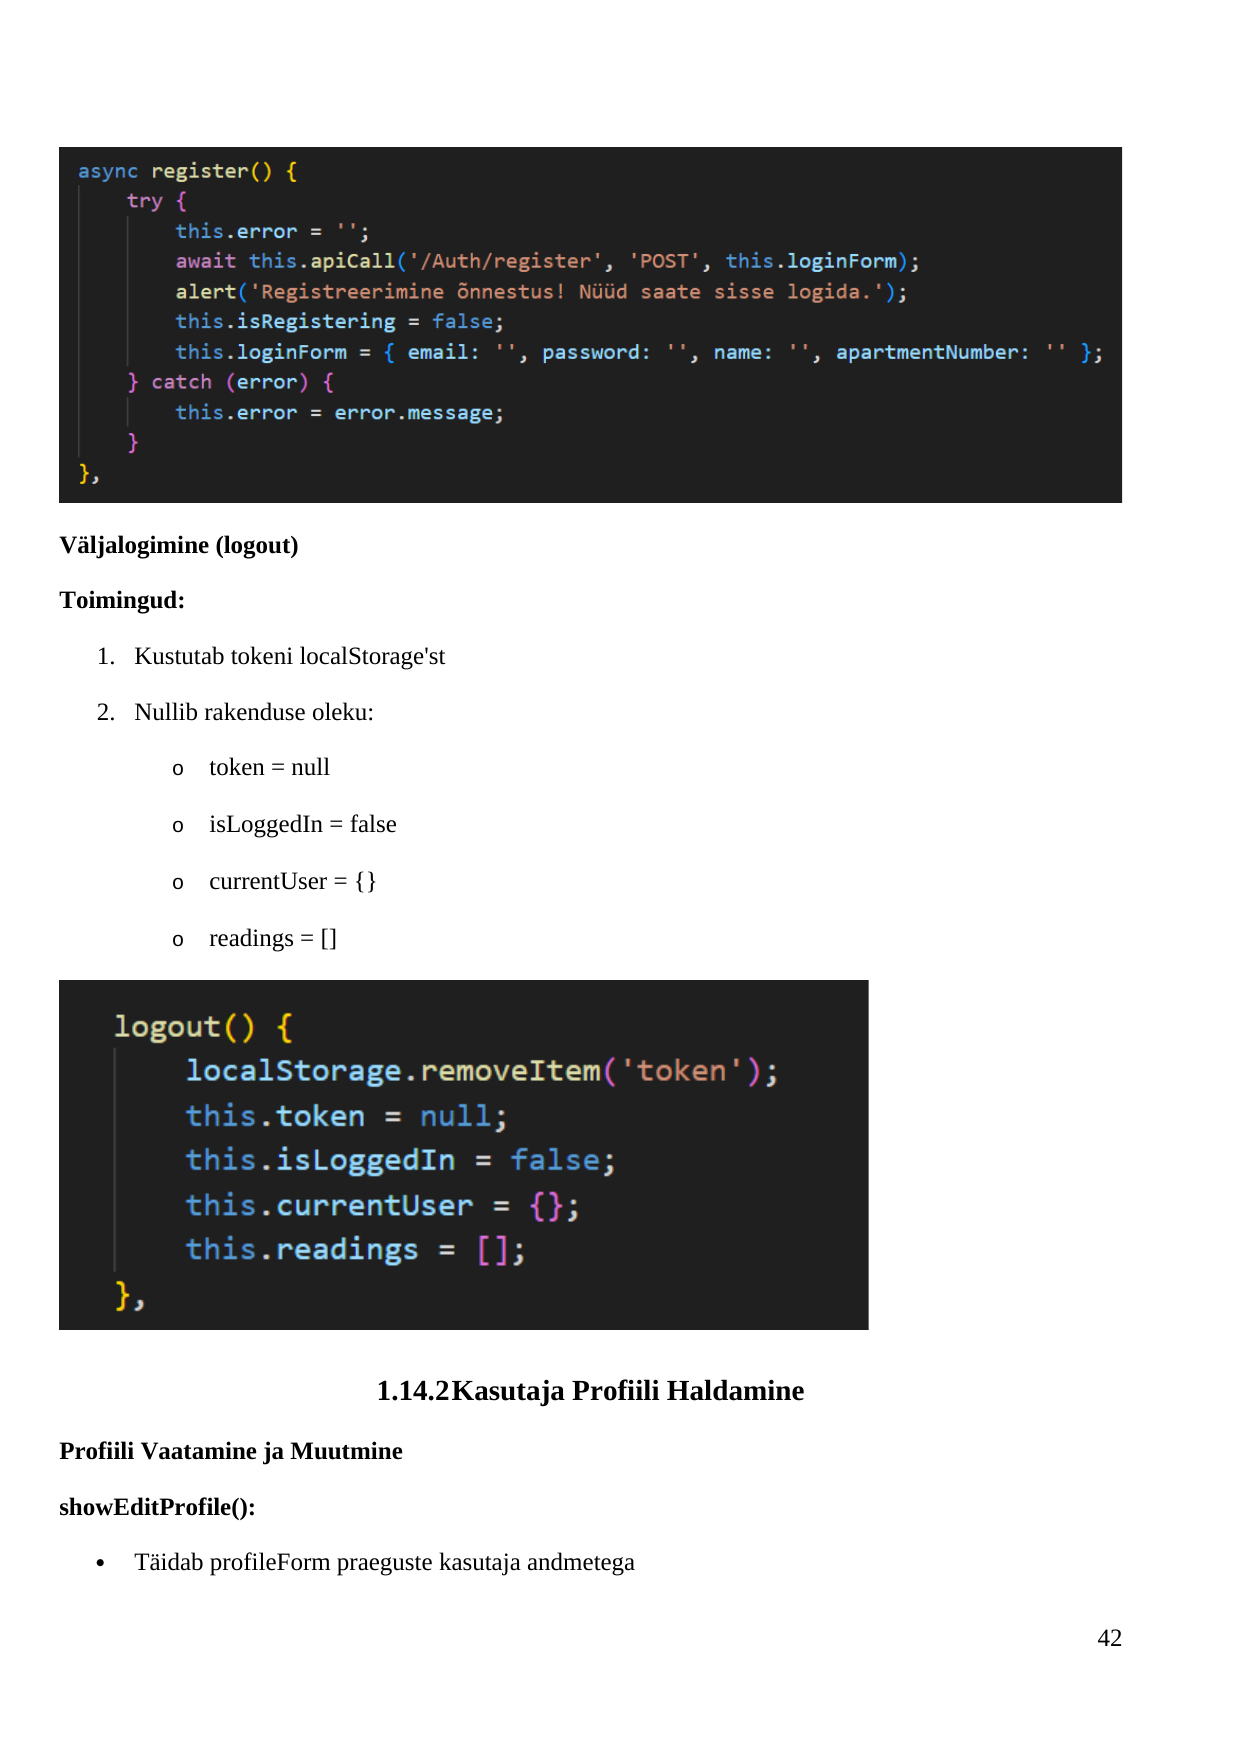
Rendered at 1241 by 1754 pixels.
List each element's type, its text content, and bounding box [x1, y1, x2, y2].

list Nullib rakenduse oleku: [97, 697, 1122, 726]
text showEditProfile(): [59, 1492, 1122, 1521]
list Kustutab tokeni localStorage'st [97, 641, 1122, 670]
picture [59, 980, 869, 1330]
list token = null [172, 752, 1122, 782]
text Väljalogimine (logout) [59, 530, 1122, 559]
list readings = [] [172, 923, 1122, 953]
list Täidab profileForm praeguste kasutaja andmetega [97, 1547, 1122, 1576]
text Toimingud: [59, 586, 1122, 614]
subtitle Kasutaja Profiili Haldamine [59, 1373, 1122, 1407]
text Profiili Vaatamine ja Muutmine [59, 1436, 1122, 1465]
list currentUser = {} [172, 866, 1122, 896]
picture [59, 147, 1123, 503]
list isLoggedIn = false [172, 809, 1122, 839]
